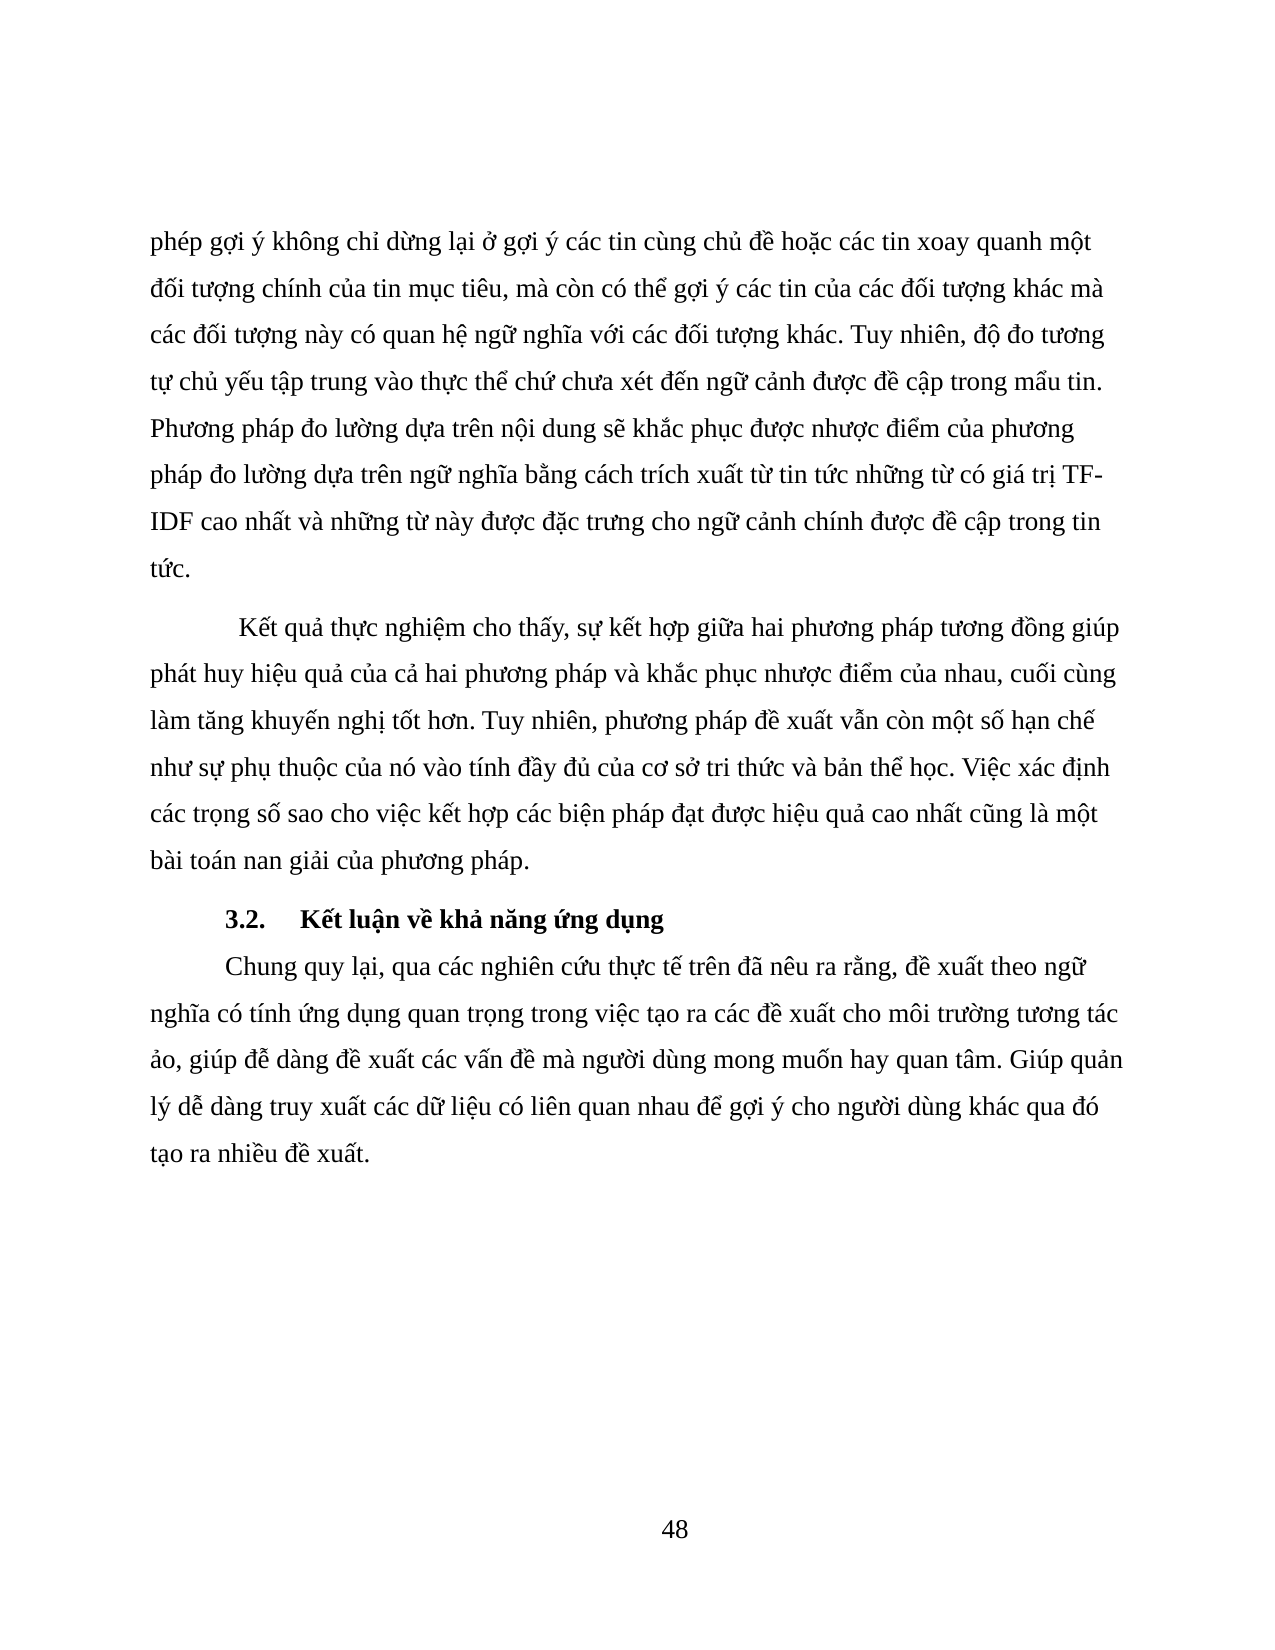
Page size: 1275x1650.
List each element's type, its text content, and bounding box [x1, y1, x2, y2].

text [150, 225, 1125, 583]
subtitle Kết luận về khả năng ứng dụng [225, 903, 1125, 934]
text Kết quả thực nghiệm cho thấy, sự kết hợp giữa hai phương pháp tương đồng giúp phát huy hiệu quả của cả hai phương pháp và khắc phục nhược điểm của nhau, cuối cùng làm tăng khuyến nghị tốt hơn. Tuy nhiên, phương pháp đề xuất vẫn còn một số hạn chế như sự phụ thuộc của nó vào tính đầy đủ của cơ sở tri thức và bản thể học. Việc xác định các trọng số sao cho việc kết hợp các biện pháp đạt được hiệu quả cao nhất cũng là một bài toán nan giải của phương pháp. [150, 611, 1125, 875]
text Chung quy lại, qua các nghiên cứu thực tế trên đã nêu ra rằng, đề xuất theo ngữ nghĩa có tính ứng dụng quan trọng trong việc tạo ra các đề xuất cho môi trường tương tác ảo, giúp đễ dàng đề xuất các vấn đề mà người dùng mong muốn hay quan tâm. Giúp quản lý dễ dàng truy xuất các dữ liệu có liên quan nhau để gợi ý cho người dùng khác qua đó tạo ra nhiều đề xuất. [150, 950, 1125, 1168]
